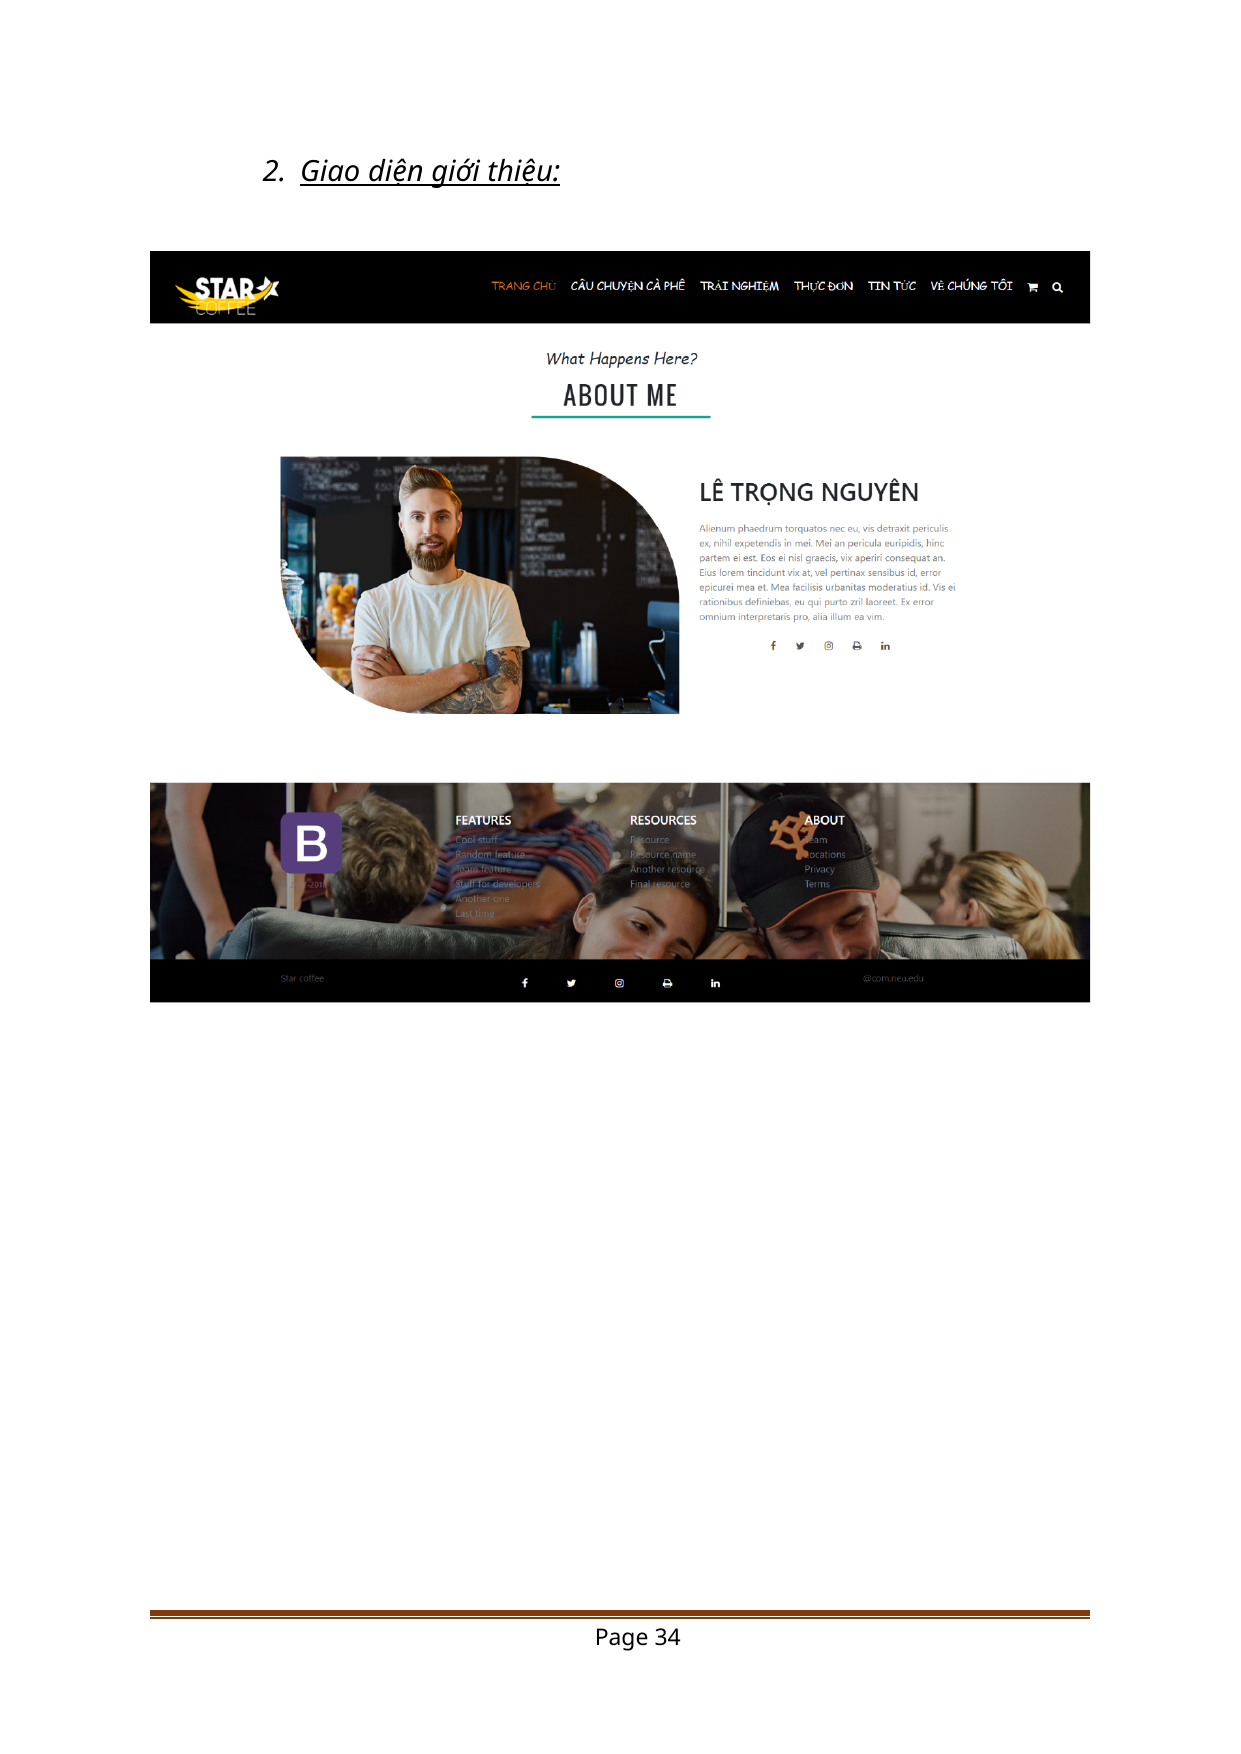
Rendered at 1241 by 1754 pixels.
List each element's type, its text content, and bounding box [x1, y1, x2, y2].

list Giao diện giới thiệu: [262, 150, 1090, 190]
picture [150, 251, 1091, 1005]
